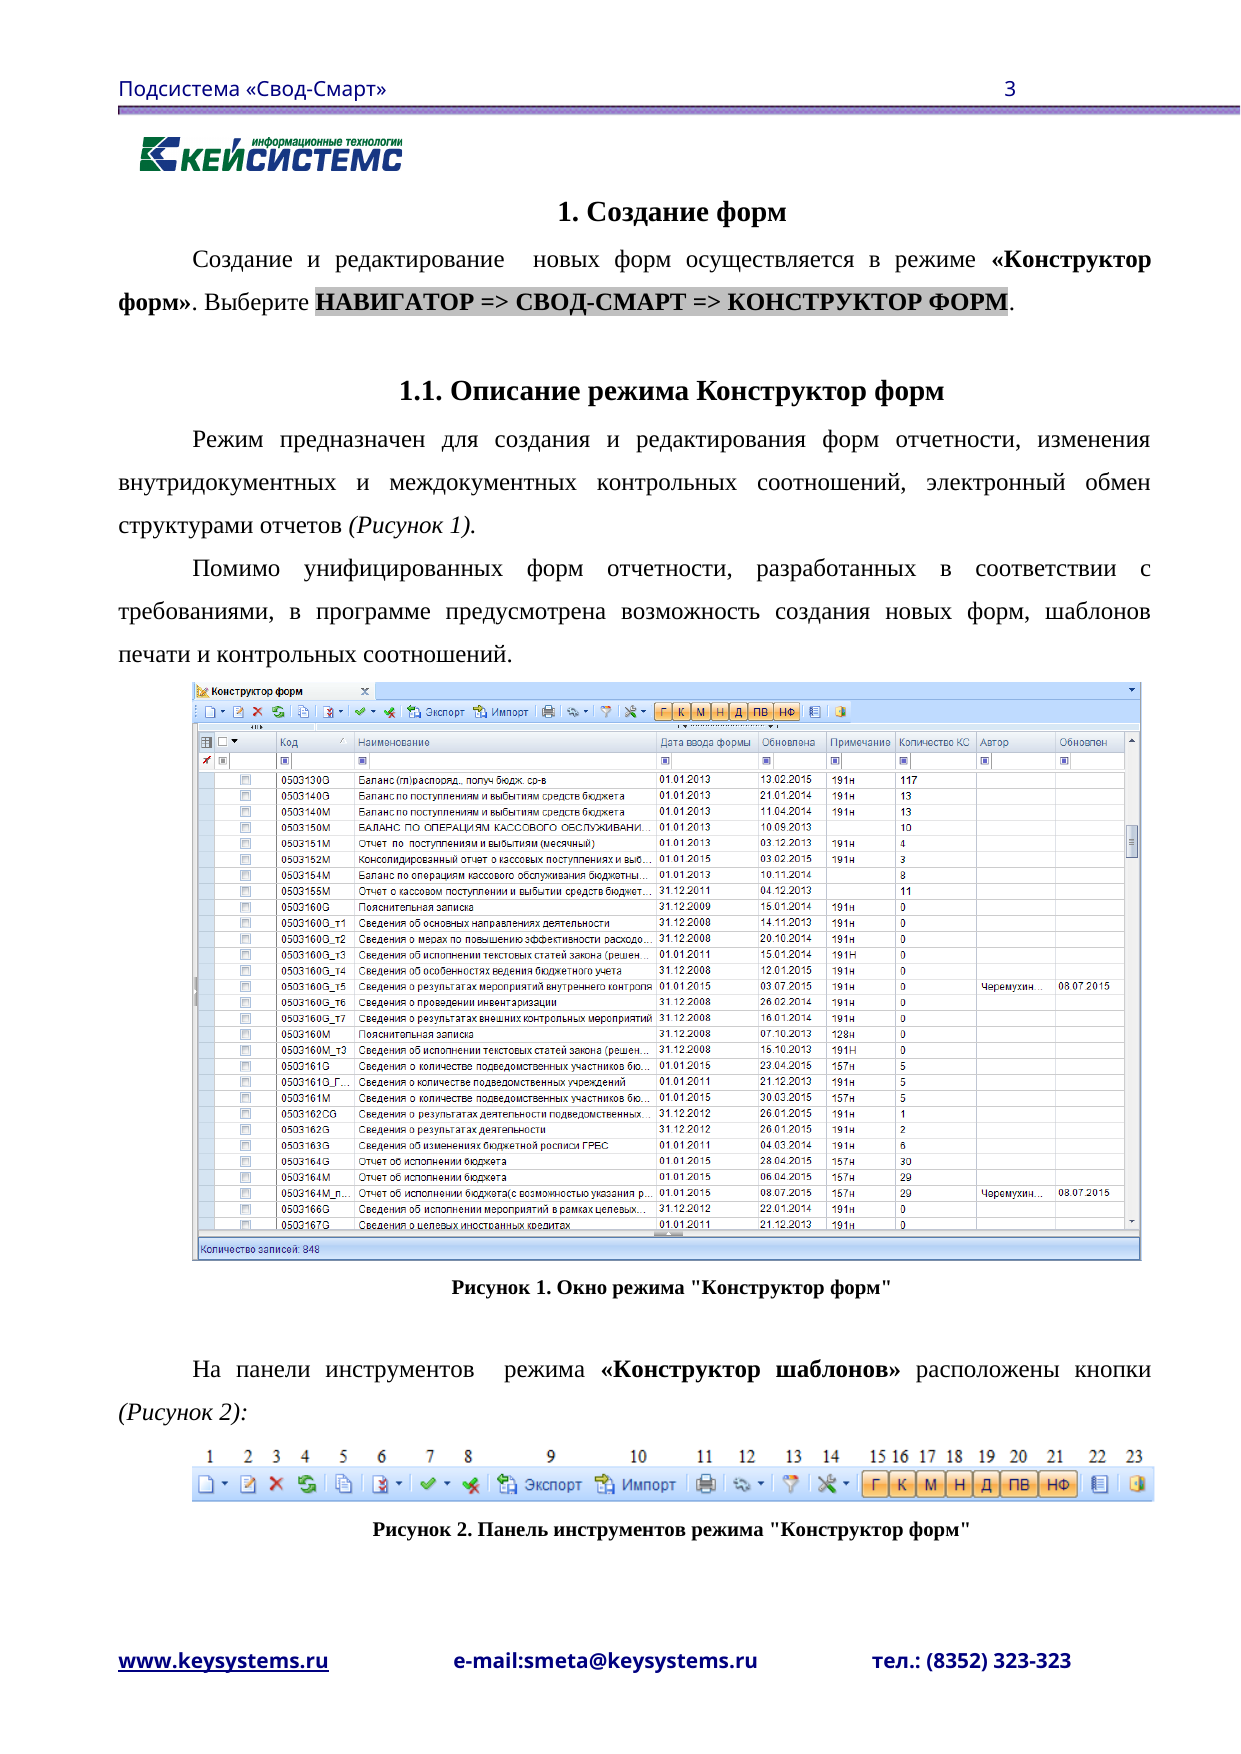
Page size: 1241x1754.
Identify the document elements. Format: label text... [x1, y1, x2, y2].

text Рисунок 2. Панель инструментов режима "Конструктор форм" [118, 1517, 1152, 1541]
picture [192, 682, 1142, 1261]
picture [139, 137, 403, 171]
subtitle 1. Создание форм [118, 194, 1152, 227]
text Создание и редактирование новых форм осуществляется в режиме «Конструктор форм». Выберите НАВИГАТОР => СВОД-СМАРТ => КОНСТРУКТОР ФОРМ. [118, 244, 1152, 316]
subtitle 1.1. Описание режима Конструктор форм [118, 373, 1152, 407]
text Режим предназначен для создания и редактирования форм отчетности, изменения внутридокументных и междокументных контрольных соотношений, электронный обмен структурами отчетов (Рисунок 1). [118, 424, 1152, 539]
text Помимо унифицированных форм отчетности, разработанных в соответствии с требованиями, в программе предусмотрена возможность создания новых форм, шаблонов печати и контрольных соотношений. [118, 553, 1152, 668]
list На панели инструментов режима «Конструктор шаблонов» расположены кнопки (Рисунок 2): [118, 1354, 1152, 1426]
picture [192, 1440, 1157, 1503]
picture [118, 102, 1241, 121]
text Рисунок 1. Окно режима "Конструктор форм" [118, 1275, 1152, 1299]
